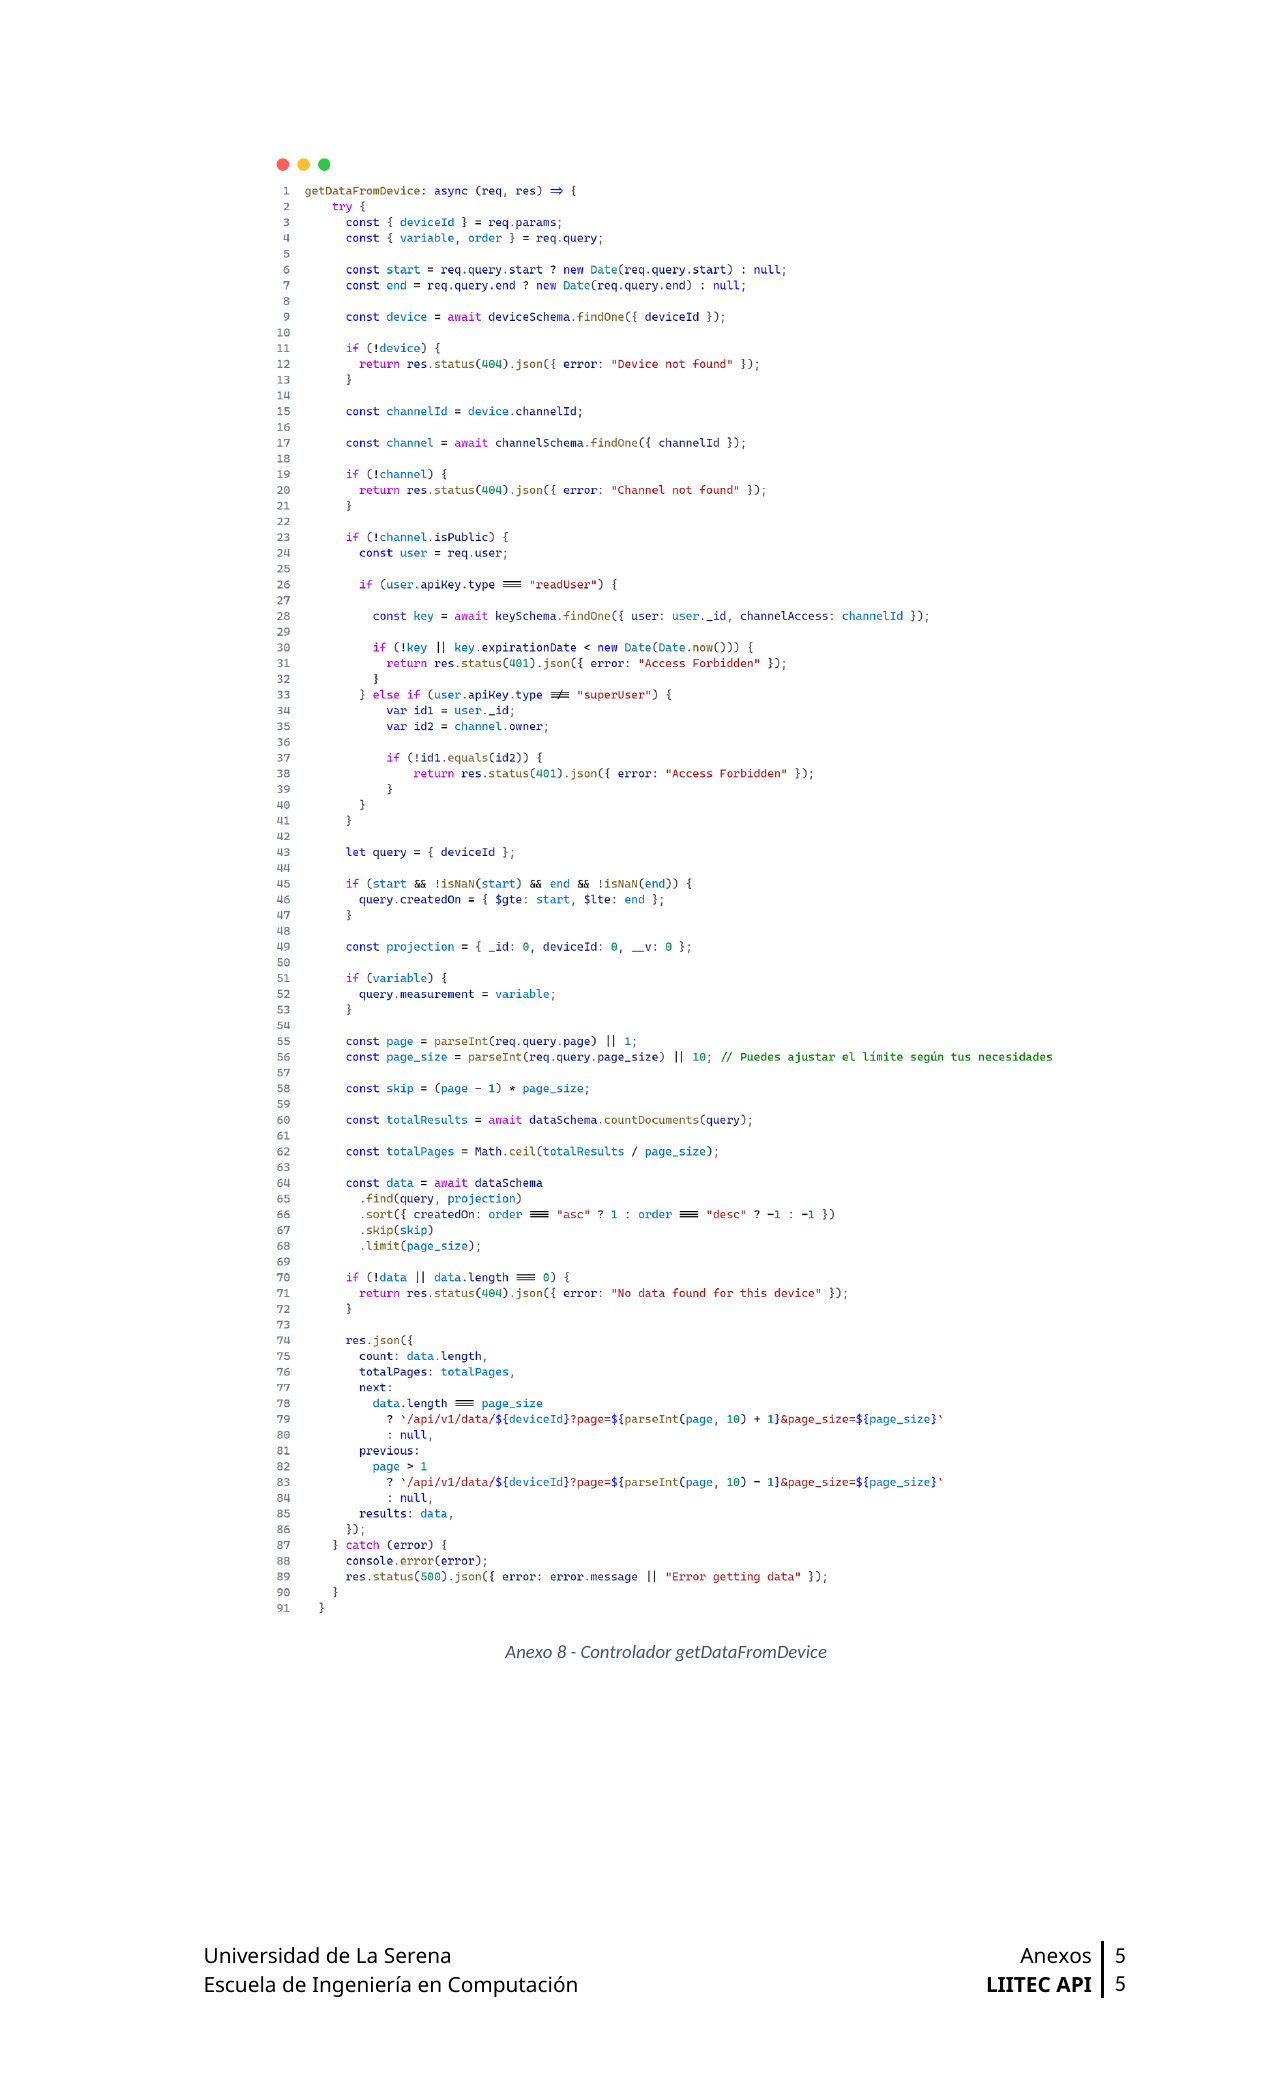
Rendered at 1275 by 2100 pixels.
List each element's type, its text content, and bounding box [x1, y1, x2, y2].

text Anexo 8 - Controlador getDataFromDevice [207, 1640, 1127, 1663]
picture [269, 147, 1065, 1622]
